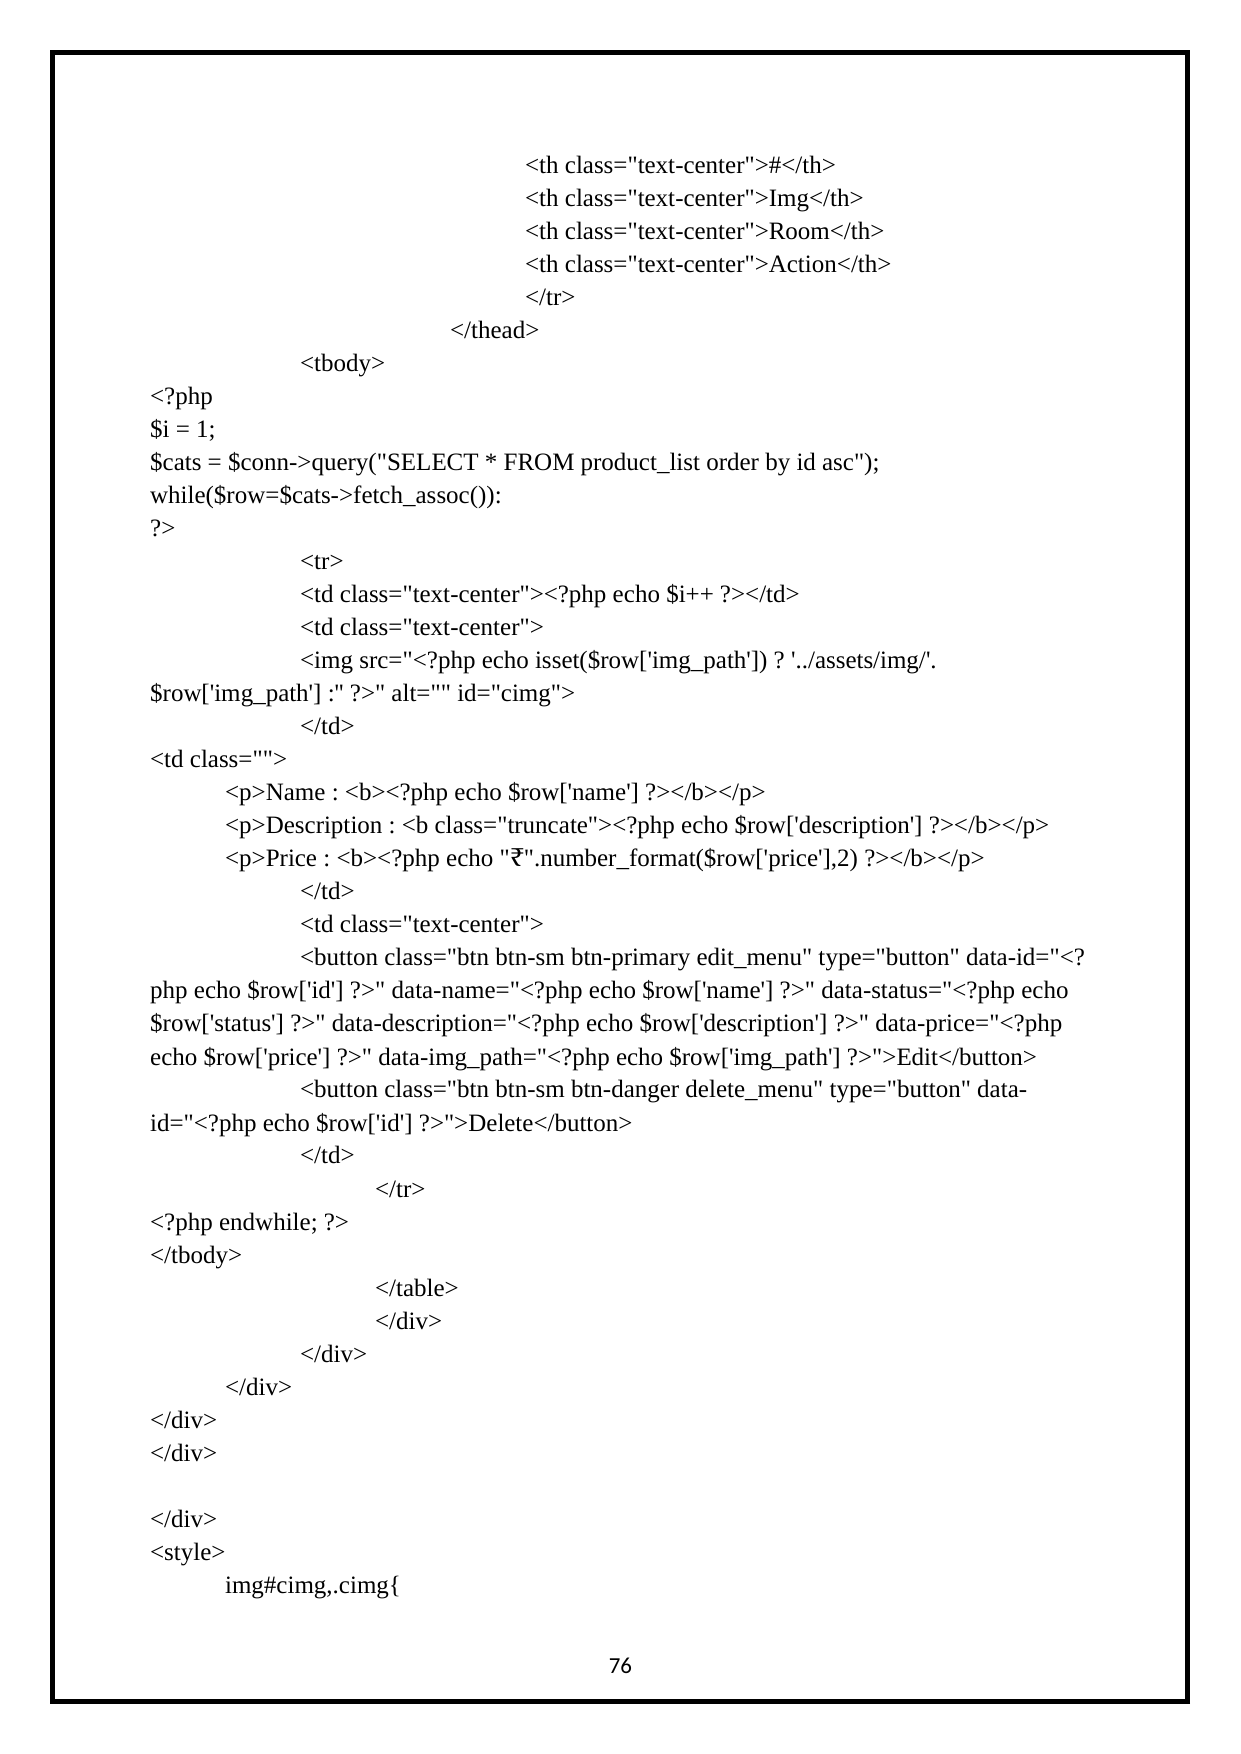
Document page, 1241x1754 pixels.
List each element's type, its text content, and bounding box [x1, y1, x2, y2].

text <button class="btn btn-sm btn-danger delete_menu" type="button" data-id="<?php echo $row['id'] ?>">Delete</button> [150, 1074, 1090, 1136]
text </div> [150, 1306, 1090, 1334]
text <button class="btn btn-sm btn-primary edit_menu" type="button" data-id="<?php echo $row['id'] ?>" data-name="<?php echo $row['name'] ?>" data-status="<?php echo $row['status'] ?>" data-description="<?php echo $row['description'] ?>" data-price="<?php echo $row['price'] ?>" data-img_path="<?php echo $row['img_path'] ?>">Edit</button> [150, 942, 1090, 1070]
text </div> [150, 1405, 1090, 1433]
text <?php [150, 381, 1090, 410]
text <tr> [150, 546, 1090, 575]
text <th class="text-center">Img</th> [150, 183, 1090, 212]
text </td> [150, 1141, 1090, 1169]
text <td class="text-center"> [150, 612, 1090, 641]
text </div> [150, 1339, 1090, 1367]
text </div> [150, 1438, 1090, 1467]
text $cats = $conn->query("SELECT * FROM product_list order by id asc"); [150, 447, 1090, 476]
text <p>Price : <b><?php echo "₹".number_format($row['price'],2) ?></b></p> [150, 843, 1090, 872]
text <tbody> [150, 348, 1090, 377]
text <p>Name : <b><?php echo $row['name'] ?></b></p> [150, 777, 1090, 806]
text </table> [150, 1273, 1090, 1301]
text <td class=""> [150, 744, 1090, 773]
text img#cimg,.cimg{ [150, 1570, 1090, 1599]
text <td class="text-center"><?php echo $i++ ?></td> [150, 579, 1090, 608]
text </tbody> [150, 1240, 1090, 1268]
text while($row=$cats->fetch_assoc()): [150, 480, 1090, 509]
text </td> [150, 876, 1090, 905]
text <td class="text-center"> [150, 909, 1090, 938]
text <?php endwhile; ?> [150, 1207, 1090, 1235]
text ?> [150, 513, 1090, 542]
text <th class="text-center">Action</th> [150, 249, 1090, 278]
text </tr> [150, 1174, 1090, 1202]
text <style> [150, 1537, 1090, 1566]
text </div> [150, 1504, 1090, 1533]
text <img src="<?php echo isset($row['img_path']) ? '../assets/img/'.$row['img_path'] :'' ?>" alt="" id="cimg"> [150, 645, 1090, 707]
text <p>Description : <b class="truncate"><?php echo $row['description'] ?></b></p> [150, 810, 1090, 839]
text </div> [150, 1372, 1090, 1401]
text </thead> [150, 315, 1090, 344]
text </tr> [150, 282, 1090, 311]
text <th class="text-center">#</th> [150, 150, 1090, 179]
text </td> [150, 711, 1090, 740]
text <th class="text-center">Room</th> [150, 216, 1090, 245]
text $i = 1; [150, 414, 1090, 443]
